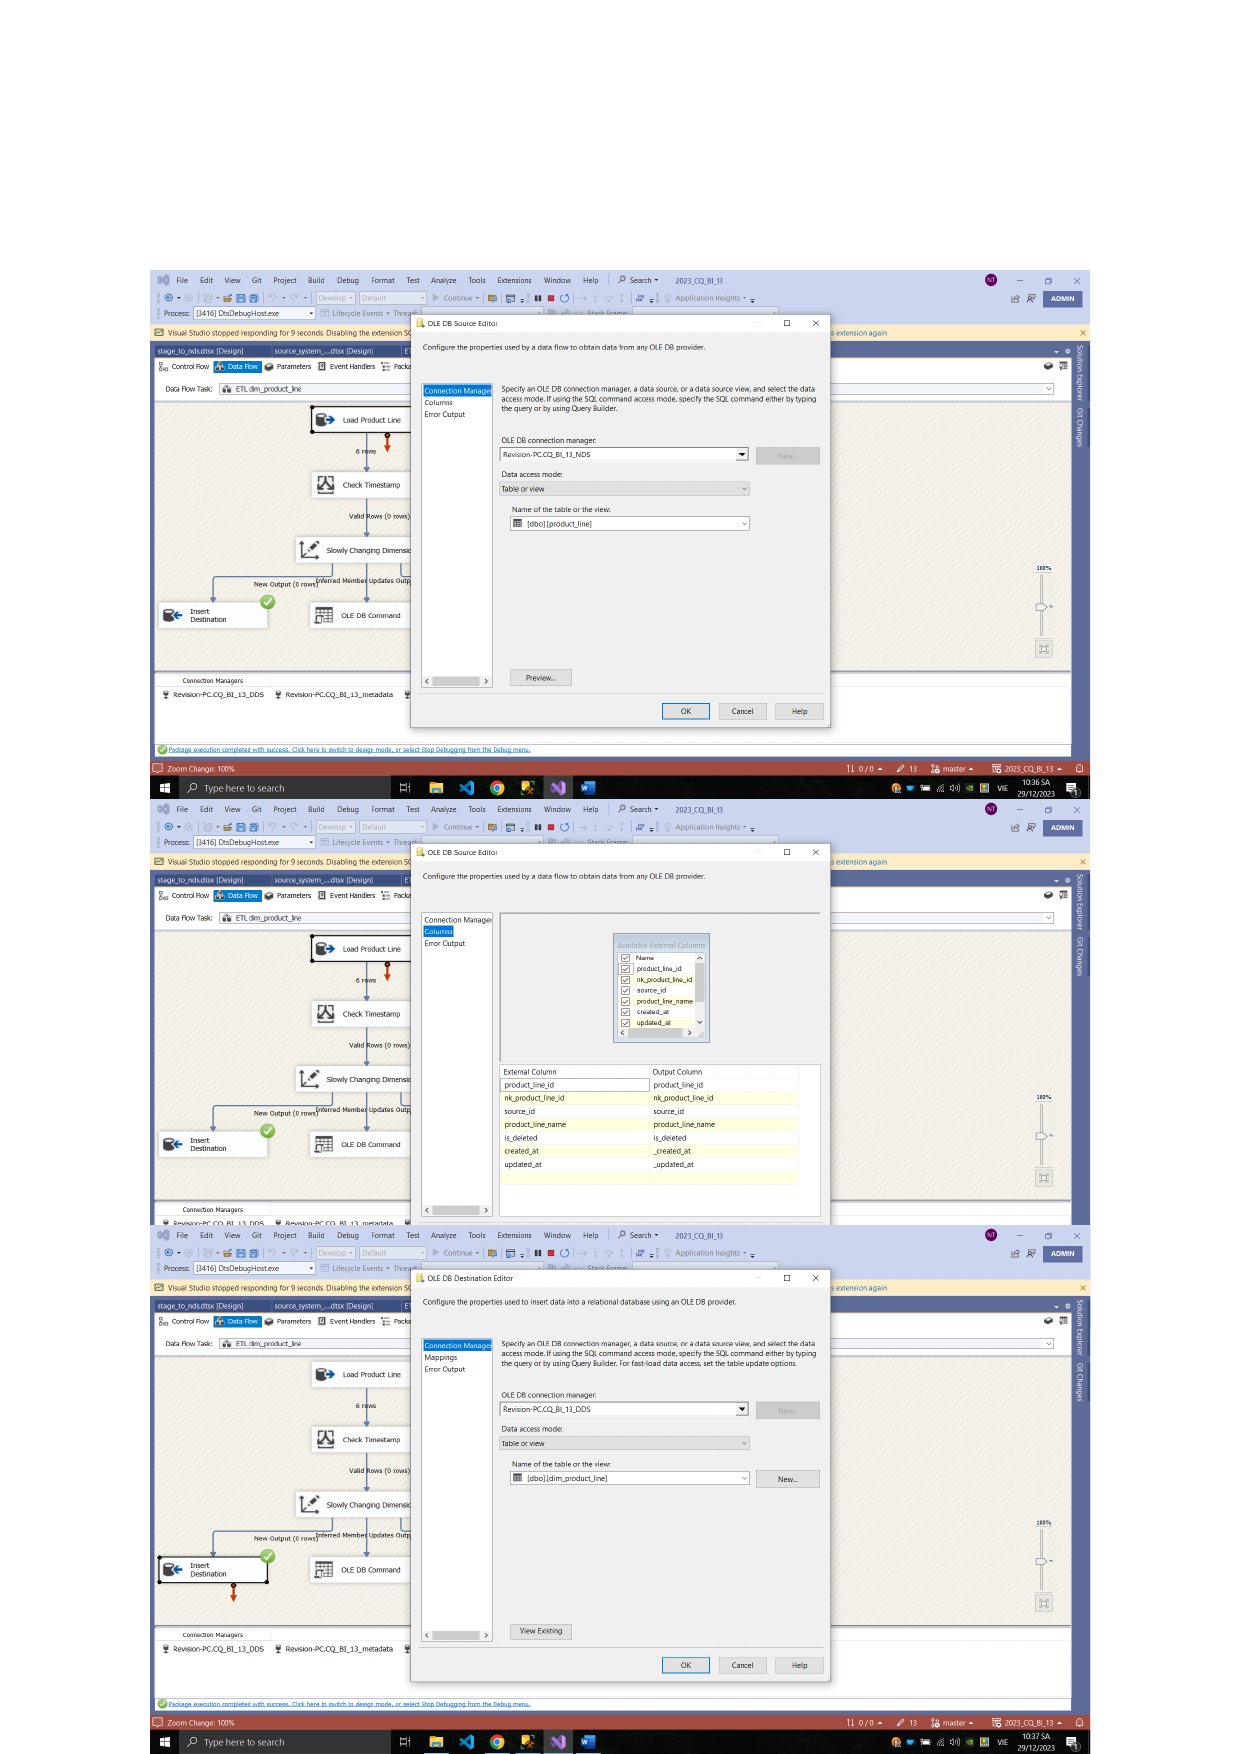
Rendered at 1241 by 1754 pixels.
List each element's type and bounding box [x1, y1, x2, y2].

picture [150, 270, 1091, 1754]
